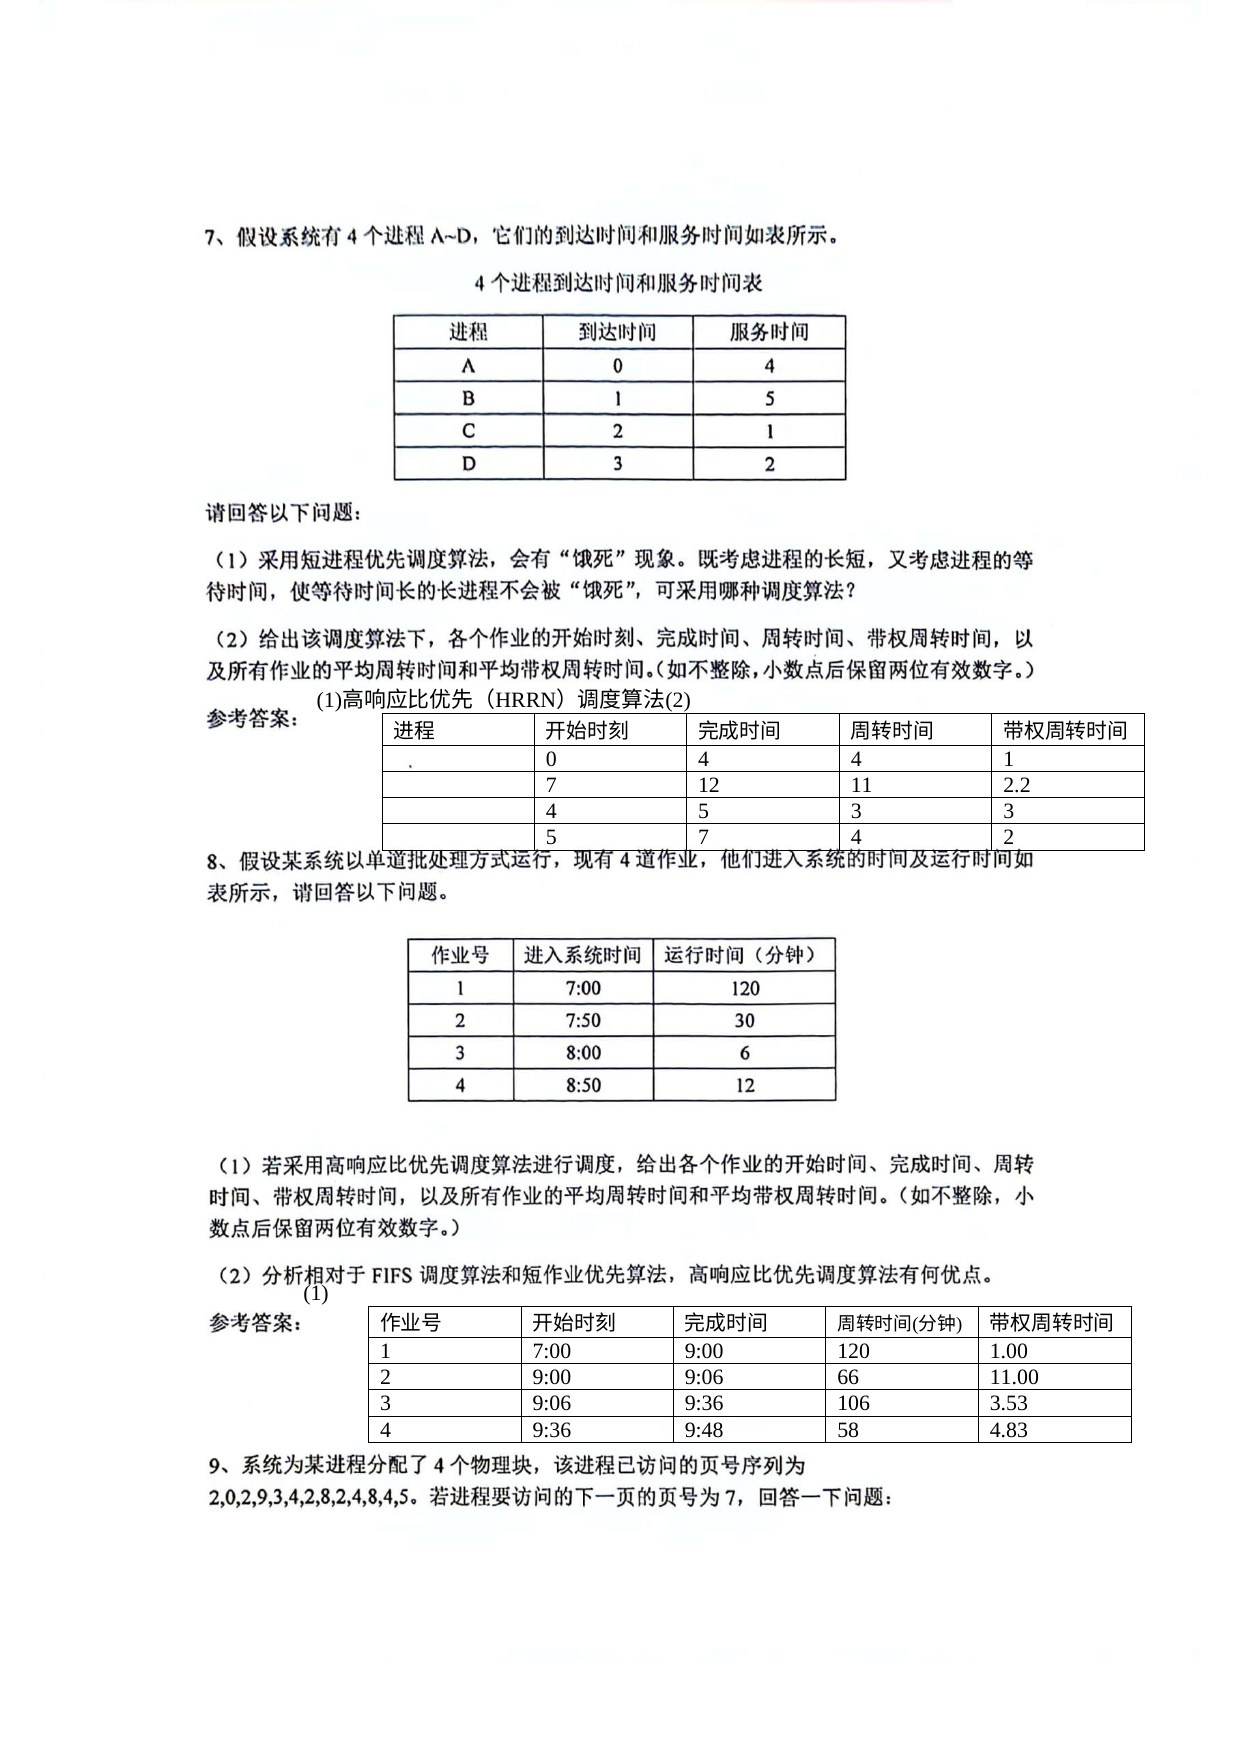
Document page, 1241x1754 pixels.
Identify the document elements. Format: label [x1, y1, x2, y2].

picture [38, 0, 1201, 1661]
